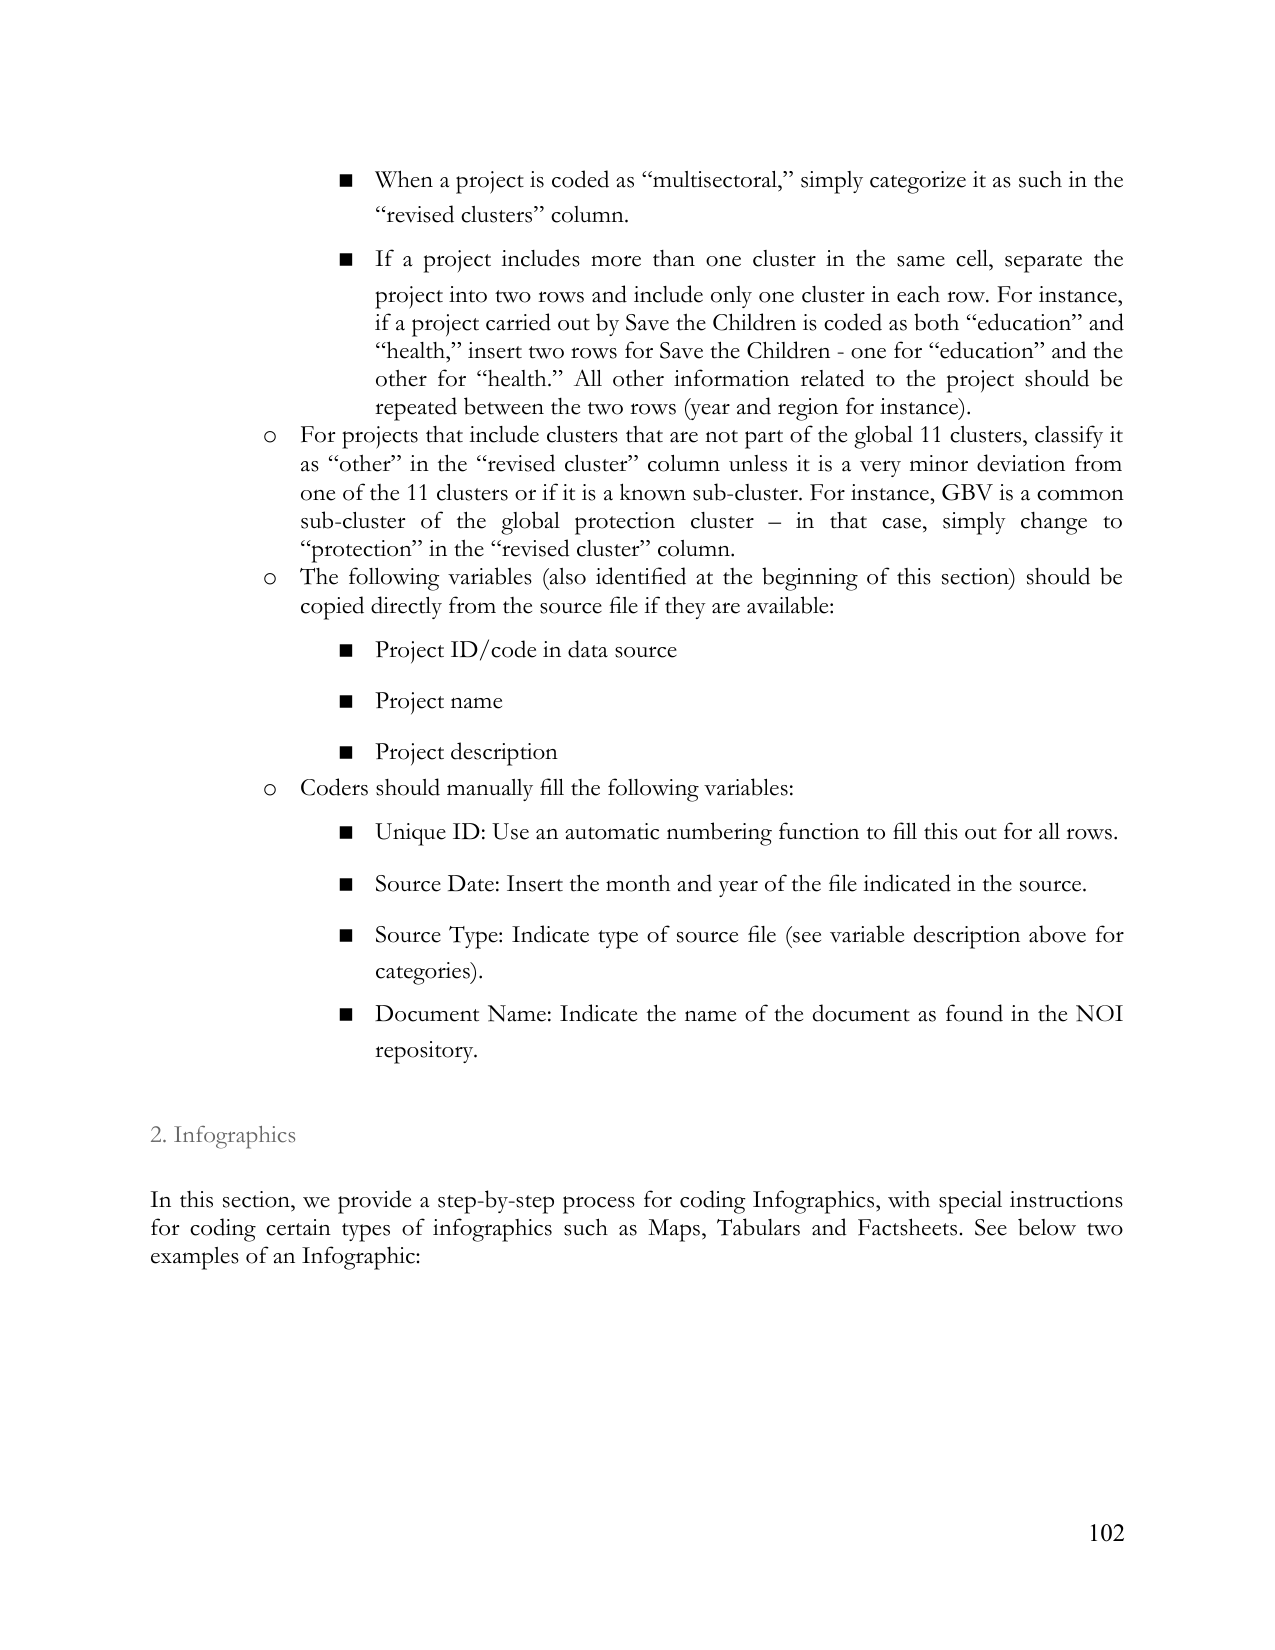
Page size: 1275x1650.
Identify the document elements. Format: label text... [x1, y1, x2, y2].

subtitle 2. Infographics [150, 1121, 1125, 1149]
list Project description [337, 722, 1125, 774]
list For projects that include clusters that are not part of the global 11 clusters, classify it as “other” in the “revised cluster” column unless it is a very minor deviation from one of the 11 clusters or if it is a known sub-cluster. For instance, GBV is a common sub-cluster of the global protection cluster – in that case, simply change to “protection” in the “revised cluster” column. [262, 421, 1125, 563]
list Project ID/code in data source [337, 620, 1125, 671]
list Document Name: Indicate the name of the document as found in the NOI repository. [337, 985, 1125, 1064]
list Project name [337, 671, 1125, 722]
list Unique ID: Use an automatic numbering function to fill this out for all rows. [337, 803, 1125, 854]
list Source Date: Insert the month and year of the file indicated in the source. [337, 854, 1125, 905]
list When a project is coded as “multisectoral,” simply categorize it as such in the “revised clusters” column. [337, 150, 1125, 229]
list The following variables (also identified at the beginning of this section) should be copied directly from the source file if they are available: [262, 563, 1125, 620]
text In this section, we provide a step-by-step process for coding Infographics, with special instructions for coding certain types of infographics such as Maps, Tabulars and Factsheets. See below two examples of an Infographic: [150, 1186, 1125, 1270]
list Coders should manually fill the following variables: [262, 774, 1125, 803]
list Source Type: Indicate type of source file (see variable description above for categories). [337, 905, 1125, 985]
list If a project includes more than one cluster in the same cell, separate the project into two rows and include only one cluster in each row. For instance, if a project carried out by Save the Children is coded as both “education” and “health,” insert two rows for Save the Children - one for “education” and the other for “health.” All other information related to the project should be repeated between the two rows (year and region for instance). [337, 229, 1125, 421]
